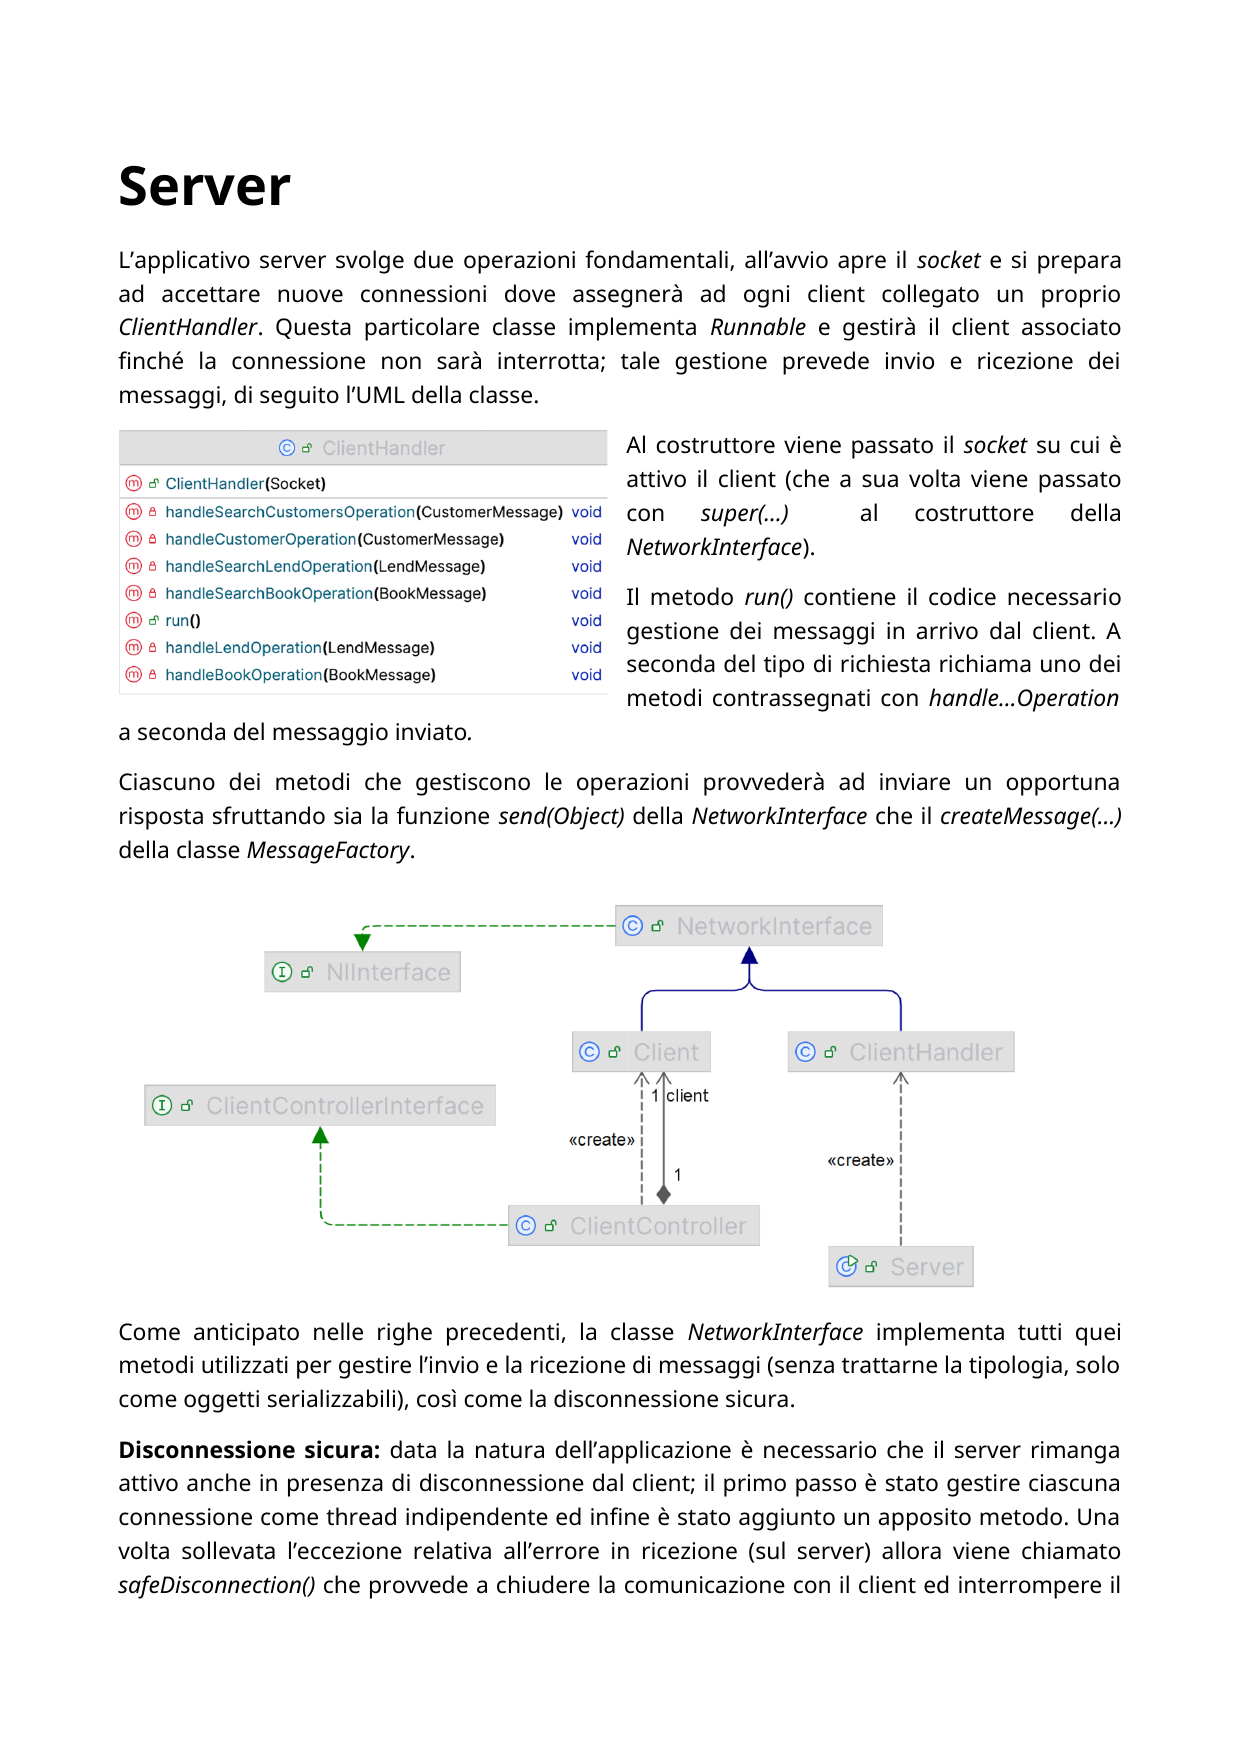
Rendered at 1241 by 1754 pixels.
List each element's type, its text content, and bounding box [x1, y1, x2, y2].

text L’applicativo server svolge due operazioni fondamentali, all’avvio apre il socket e si prepara ad accettare nuove connessioni dove assegnerà ad ogni client collegato un proprio ClientHandler. Questa particolare classe implementa Runnable e gestirà il client associato finché la connessione non sarà interrotta; tale gestione prevede invio e ricezione dei messaggi, di seguito l’UML della classe. [118, 244, 1122, 410]
picture [117, 430, 608, 695]
picture [118, 884, 1044, 1297]
text Ciascuno dei metodi che gestiscono le operazioni provvederà ad inviare un opportuna risposta sfruttando sia la funzione send(Object) della NetworkInterface che il createMessage(…) della classe MessageFactory. [118, 766, 1122, 865]
text Come anticipato nelle righe precedenti, la classe NetworkInterface implementa tutti quei metodi utilizzati per gestire l’invio e la ricezione di messaggi (senza trattarne la tipologia, solo come oggetti serializzabili), così come la disconnessione sicura. [118, 1316, 1122, 1414]
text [118, 1434, 1122, 1600]
text Il metodo run() contiene il codice necessario gestione dei messaggi in arrivo dal client. A seconda del tipo di richiesta richiama uno dei metodi contrassegnati con handle…Operation a seconda del messaggio inviato. [118, 581, 1122, 747]
text Server [118, 148, 1122, 221]
text Al costruttore viene passato il socket su cui è attivo il client (che a sua volta viene passato con super(…) al costruttore della NetworkInterface). [118, 429, 1122, 562]
